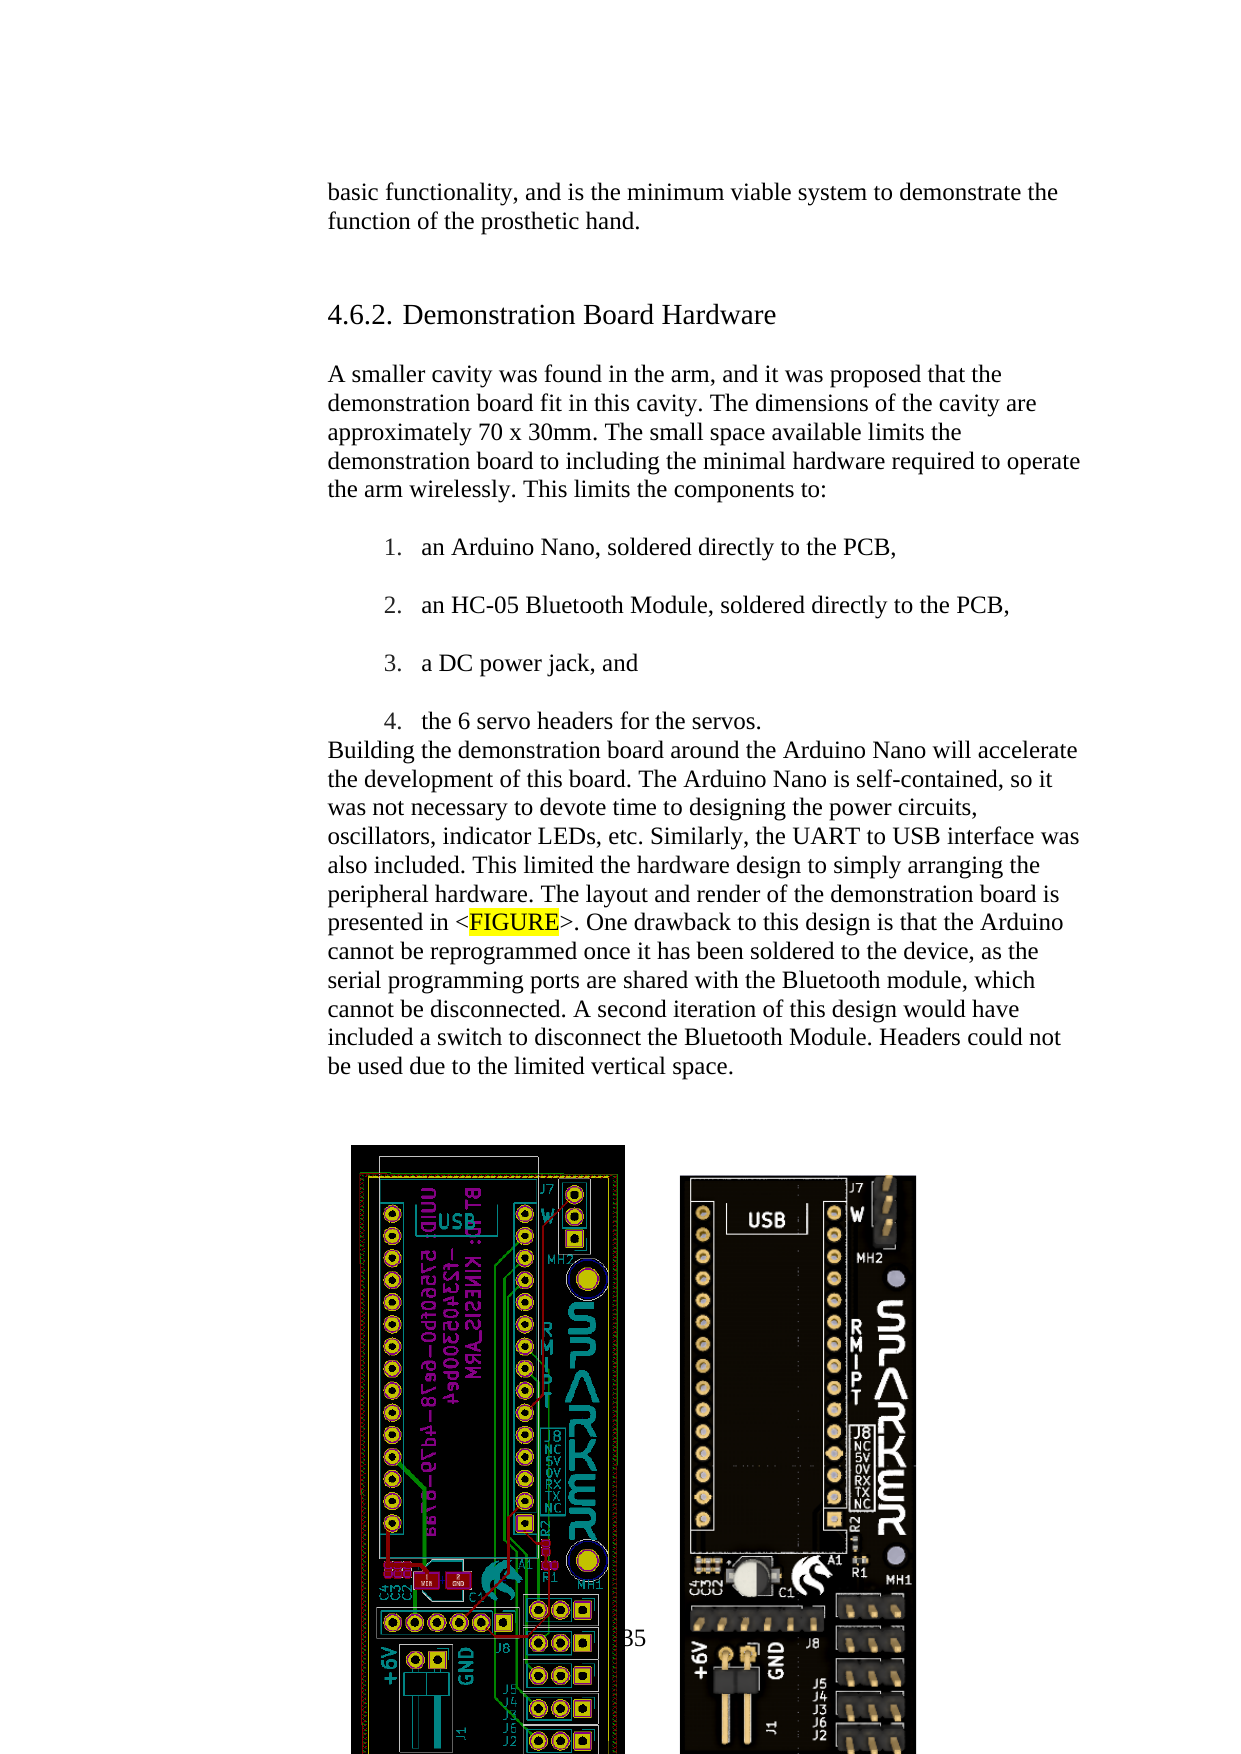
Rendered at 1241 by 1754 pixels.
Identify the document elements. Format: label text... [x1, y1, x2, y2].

list an Arduino Nano, soldered directly to the PCB, [383, 532, 1090, 561]
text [327, 177, 1090, 235]
picture [679, 1175, 917, 1754]
list the 6 servo headers for the servos. [383, 706, 1090, 735]
text A smaller cavity was found in the arm, and it was proposed that the demonstration board fit in this cavity. The dimensions of the cavity are approximately 70 x 30mm. The small space available limits the demonstration board to including the minimal hardware required to operate the arm wirelessly. This limits the components to: [327, 359, 1090, 503]
list a DC power jack, and [383, 648, 1090, 677]
picture [351, 1145, 625, 1754]
text Building the demonstration board around the Arduino Nano will accelerate the development of this board. The Arduino Nano is self-contained, so it was not necessary to devote time to designing the power circuits, oscillators, indicator LEDs, etc. Similarly, the UART to USB interface was also included. This limited the hardware design to simply arranging the peripheral hardware. The layout and render of the demonstration board is presented in <FIGURE>. One drawback to this design is that the Arduino cannot be reprogrammed once it has been soldered to the device, as the serial programming ports are shared with the Bluetooth module, which cannot be disconnected. A second iteration of this design would have included a switch to disconnect the Bluetooth Module. Headers could not be used due to the limited vertical space. [327, 735, 1090, 1080]
subtitle Demonstration Board Hardware [327, 297, 1090, 330]
list an HC-05 Bluetooth Module, soldered directly to the PCB, [383, 590, 1090, 619]
